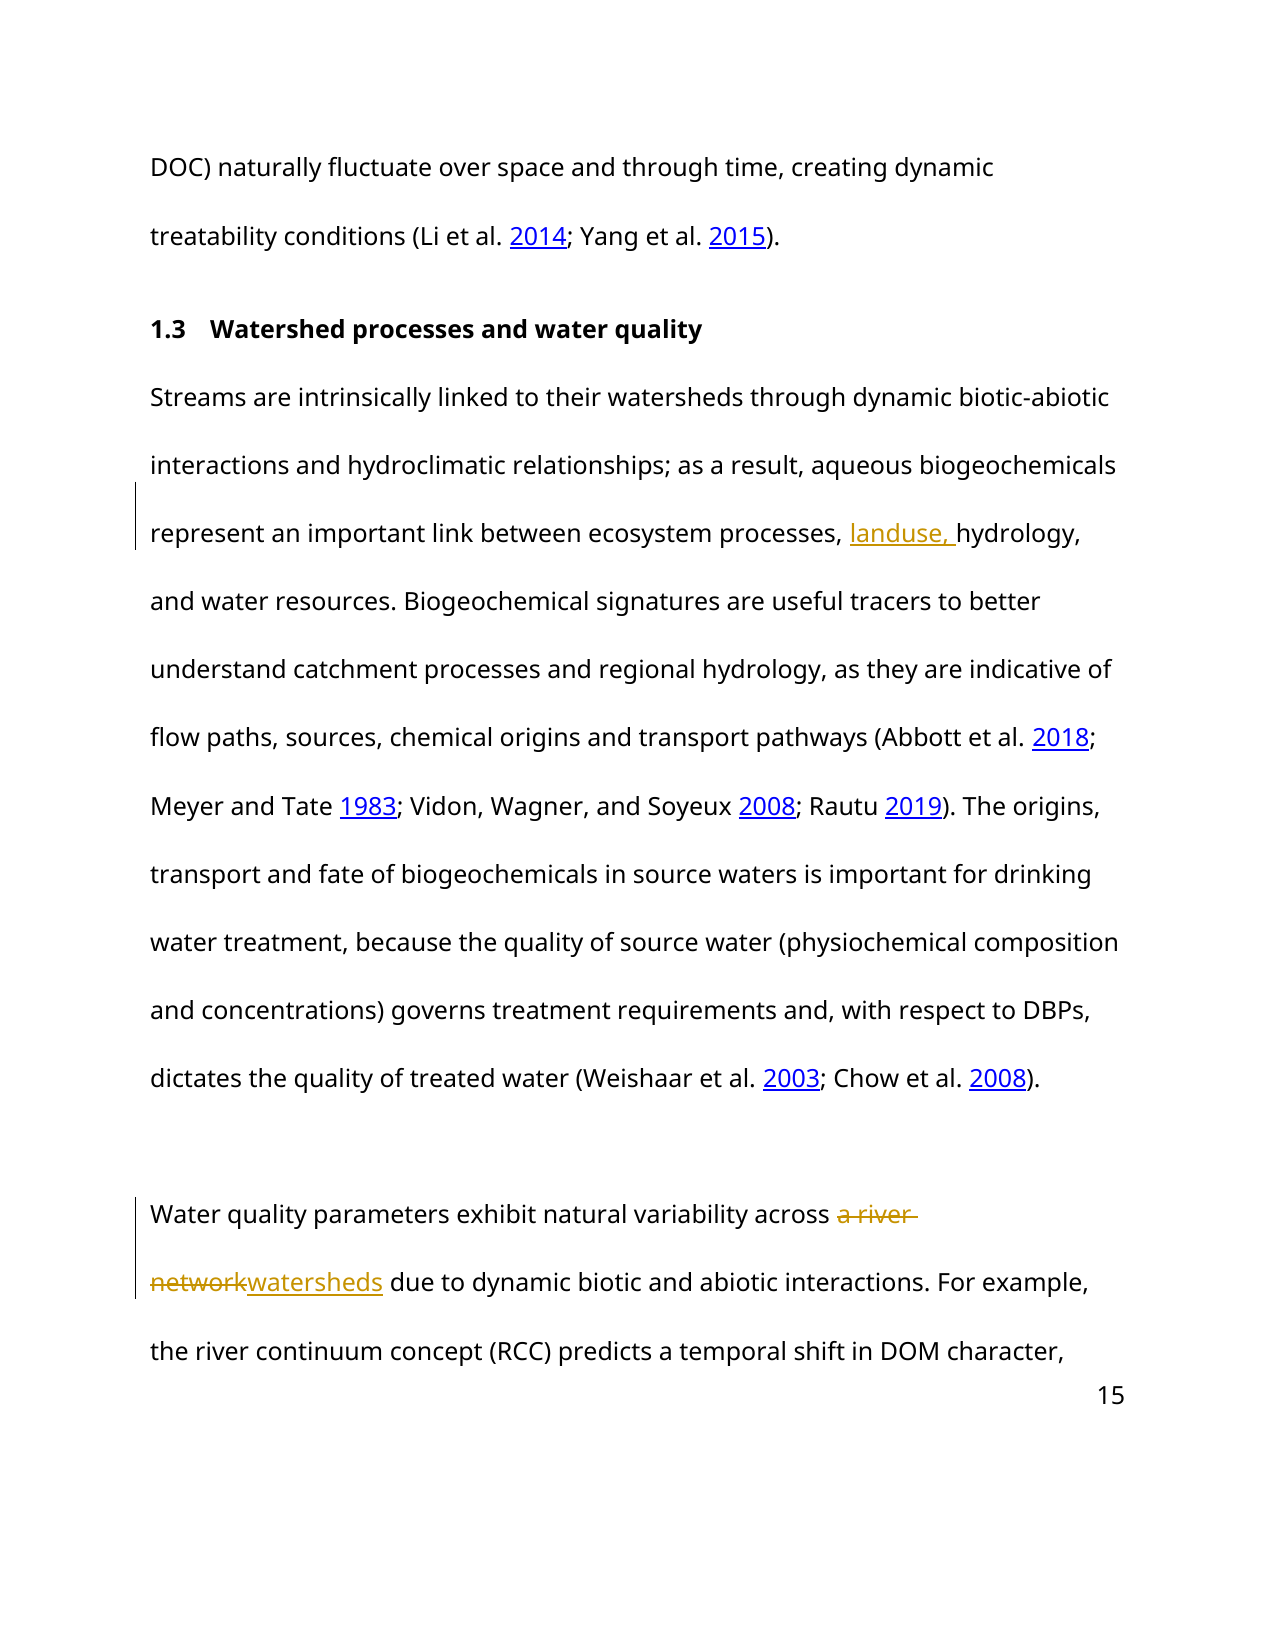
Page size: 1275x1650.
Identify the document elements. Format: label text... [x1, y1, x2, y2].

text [150, 150, 1125, 252]
subtitle Watershed processes and water quality [150, 311, 1125, 345]
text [150, 1197, 1125, 1367]
text Streams are intrinsically linked to their watersheds through dynamic biotic-abiotic interactions and hydroclimatic relationships; as a result, aqueous biogeochemicals represent an important link between ecosystem processes, hydrology, and water resources. Biogeochemical signatures are useful tracers to better understand catchment processes and regional hydrology, as they are indicative of flow paths, sources, chemical origins and transport pathways (Abbott et al. 2018; Meyer and Tate 1983; Vidon, Wagner, and Soyeux 2008; Rautu 2019). The origins, transport and fate of biogeochemicals in source waters is important for drinking water treatment, because the quality of source water (physiochemical composition and concentrations) governs treatment requirements and, with respect to DBPs, dictates the quality of treated water (Weishaar et al. 2003; Chow et al. 2008). [150, 379, 1125, 1095]
